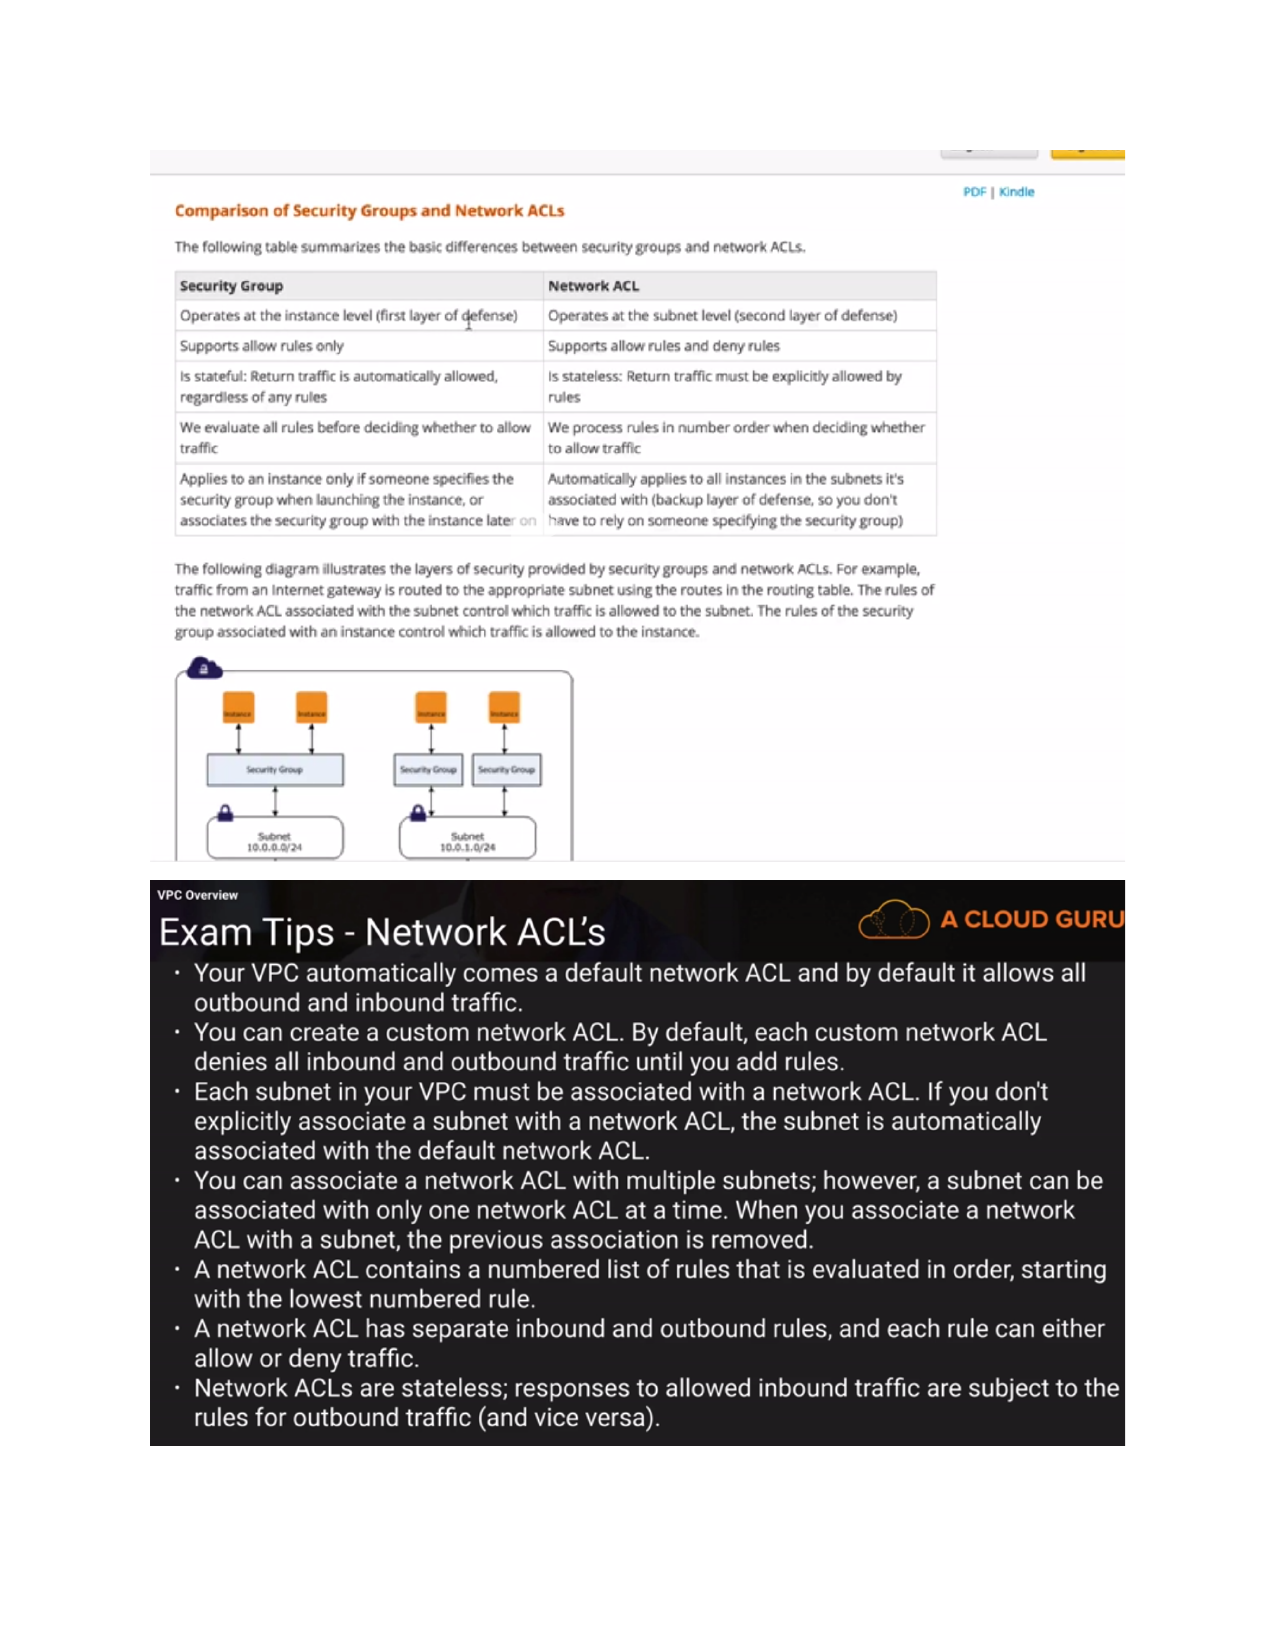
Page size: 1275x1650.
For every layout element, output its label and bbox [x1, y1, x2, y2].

picture [150, 150, 1125, 862]
picture [150, 880, 1125, 1446]
